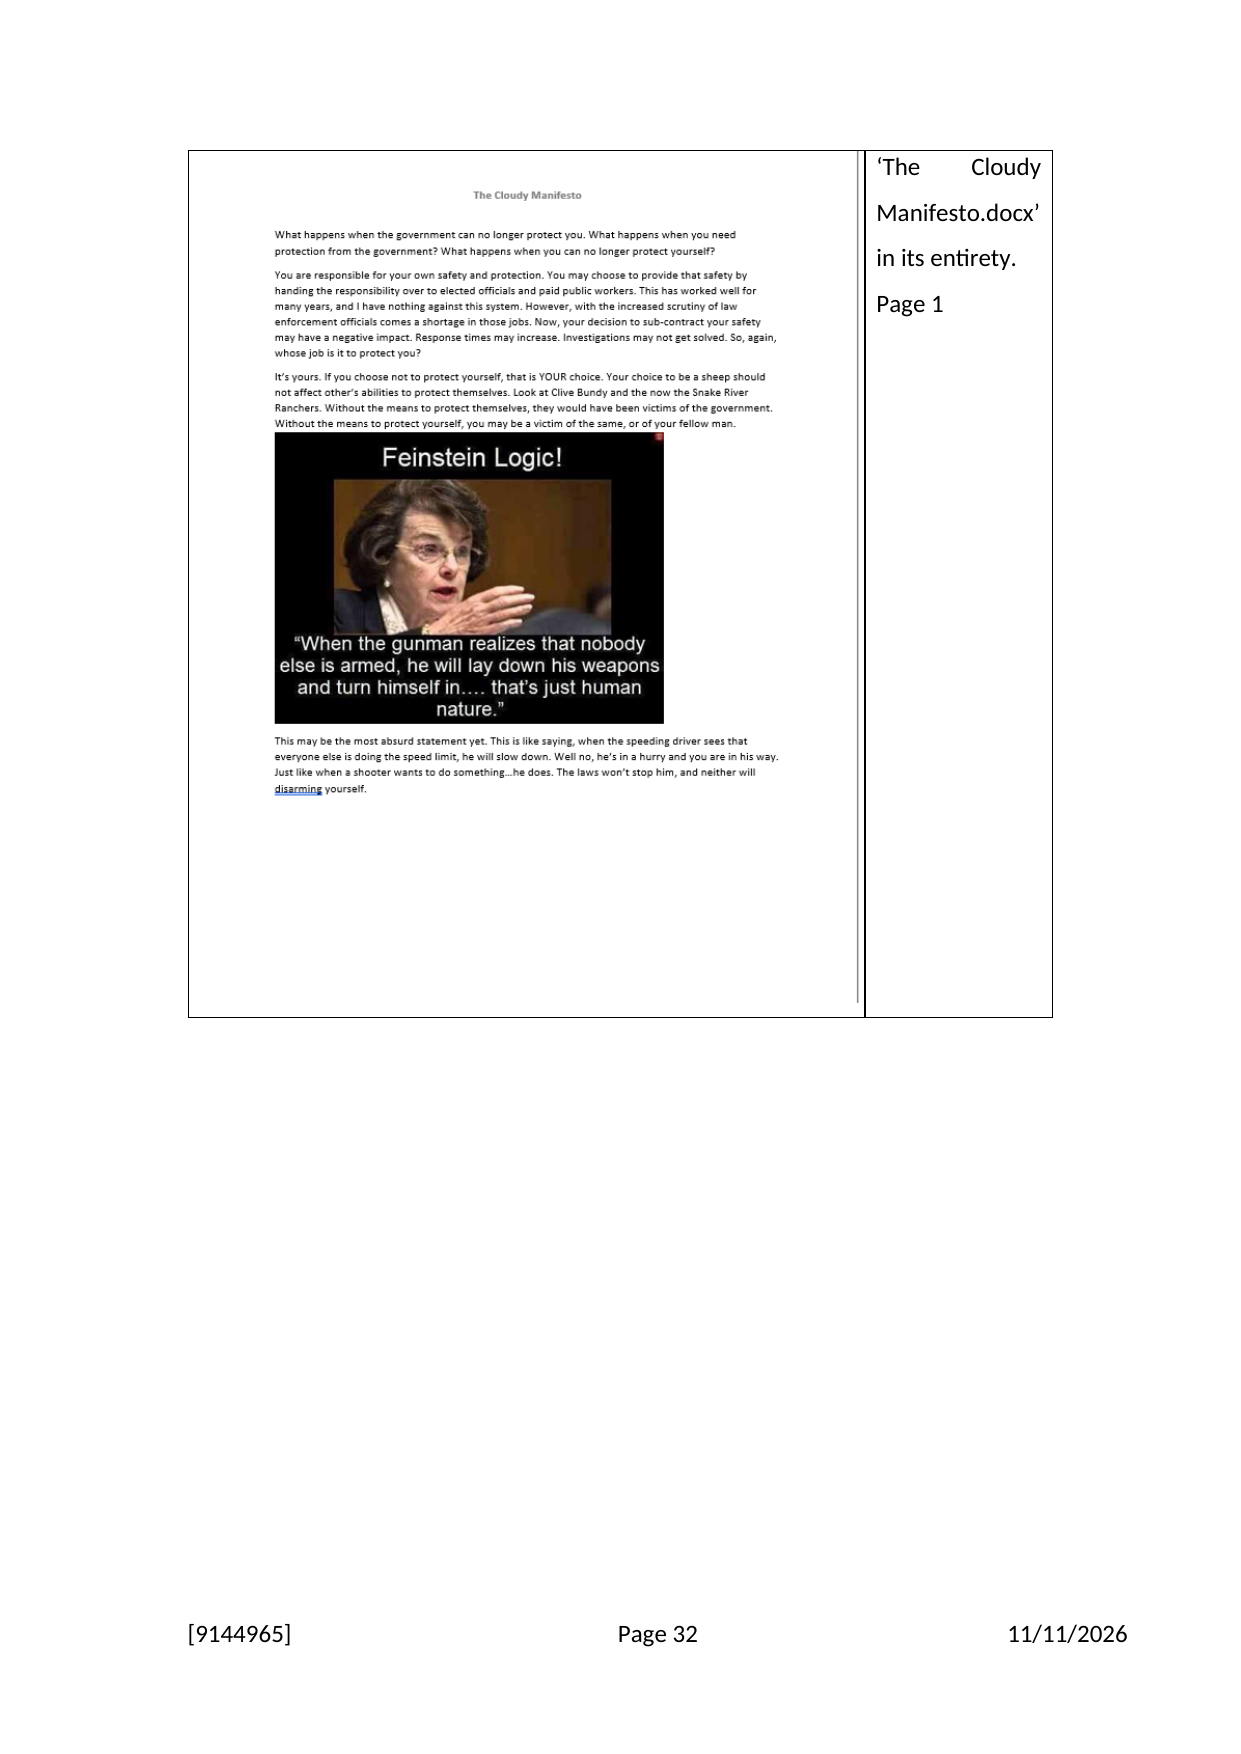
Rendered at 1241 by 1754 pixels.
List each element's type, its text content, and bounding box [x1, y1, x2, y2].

table_cell [189, 151, 864, 1017]
table_cell ‘The Cloudy Manifesto.docx’ in its entirety. Page 1 [866, 151, 1052, 1017]
picture [199, 151, 859, 1003]
